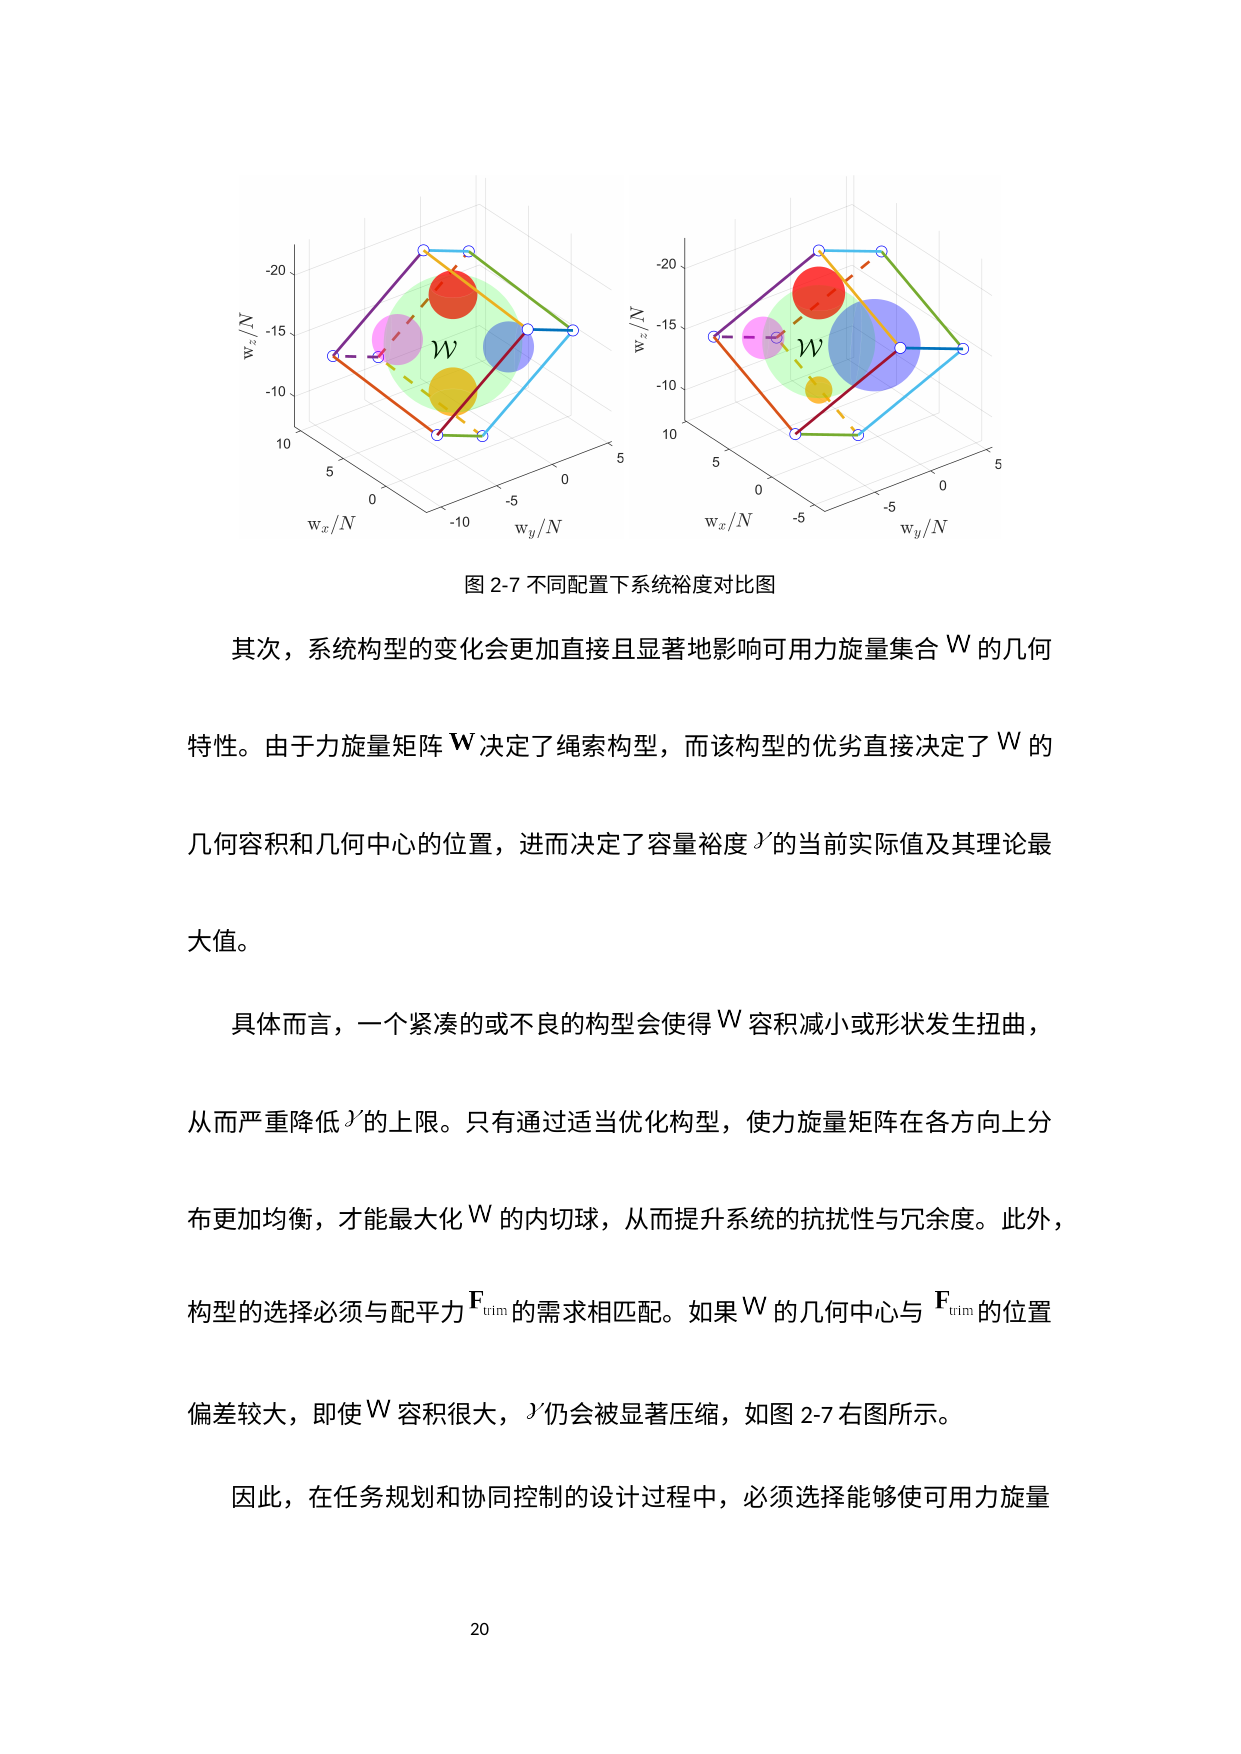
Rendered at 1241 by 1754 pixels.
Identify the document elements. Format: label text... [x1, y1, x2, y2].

picture [629, 175, 1002, 539]
text 图 2-7 不同配置下系统裕度对比图 [187, 567, 1053, 600]
text 其次，系统构型的变化会更加直接且显著地影响可用力旋量集合的几何特性。由于力旋量矩阵决定了绳索构型，而该构型的优劣直接决定了的几何容积和几何中心的位置，进而决定了容量裕度的当前实际值及其理论最大值。 [187, 615, 1053, 972]
picture [238, 175, 624, 539]
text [187, 1463, 1053, 1528]
text 具体而言，一个紧凑的或不良的构型会使得容积减小或形状发生扭曲，从而严重降低的上限。只有通过适当优化构型，使力旋量矩阵在各方向上分布更加均衡，才能最大化的内切球，从而提升系统的抗扰性与冗余度。此外，构型的选择必须与配平力的需求相匹配。如果的几何中心与 的位置偏差较大，即使容积很大，仍会被显著压缩，如图 2-7右图所示。 [187, 990, 1053, 1445]
